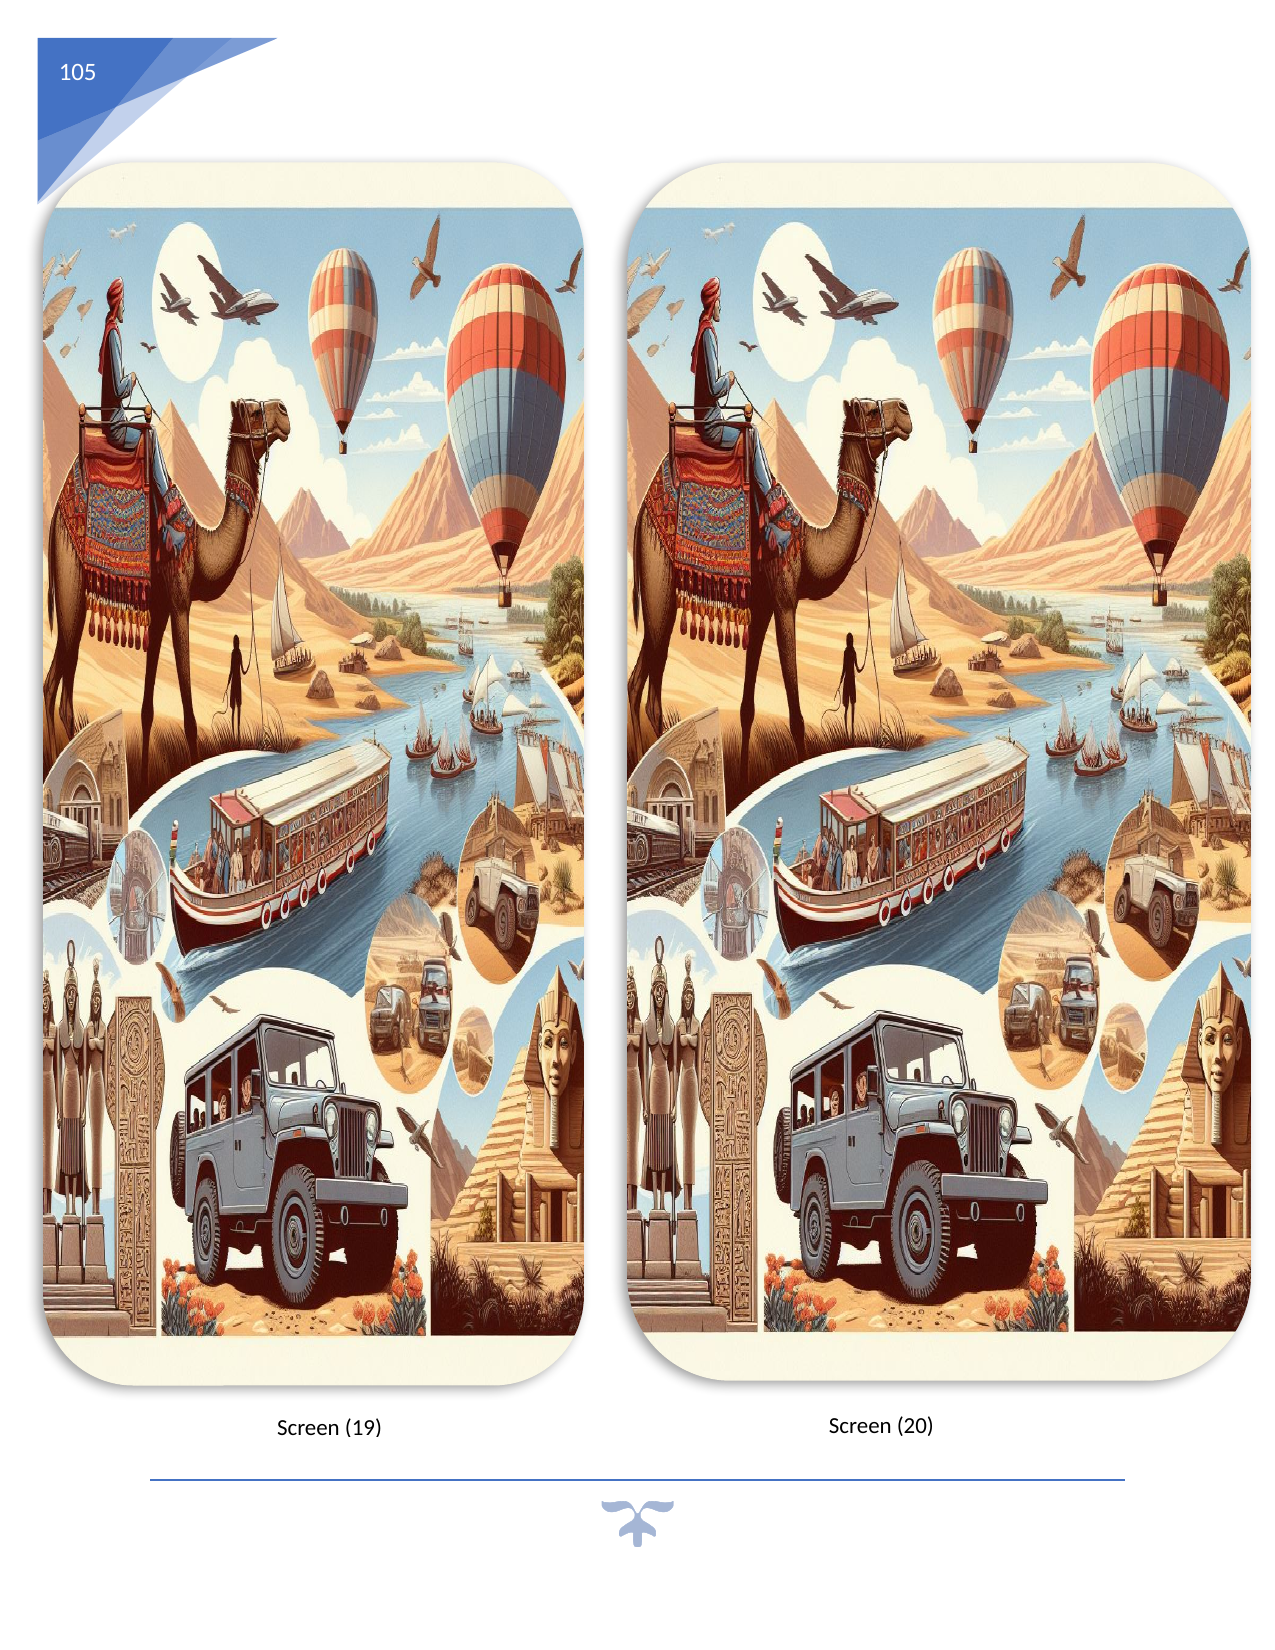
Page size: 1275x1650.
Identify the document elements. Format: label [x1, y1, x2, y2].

picture [627, 162, 1251, 1381]
picture [37, 37, 584, 1386]
